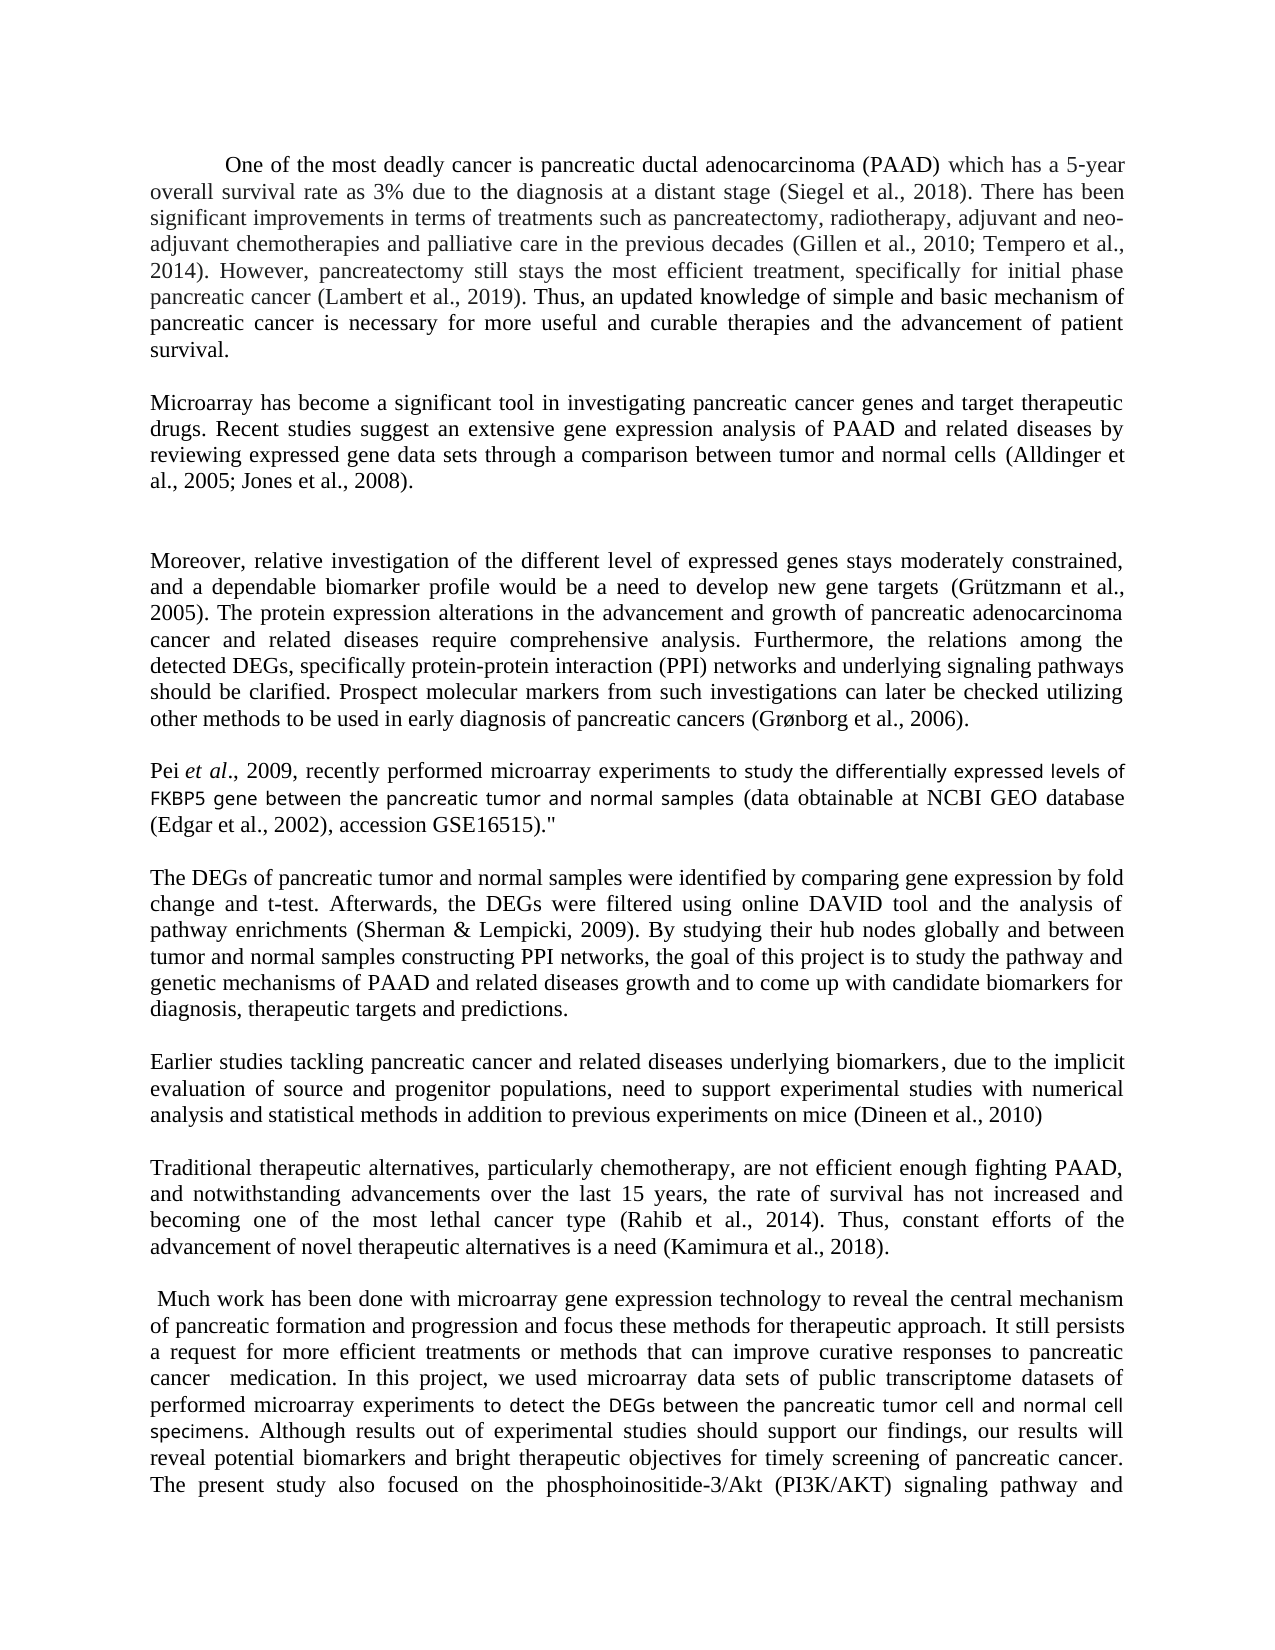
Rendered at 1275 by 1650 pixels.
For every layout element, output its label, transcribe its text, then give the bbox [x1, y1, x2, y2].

text Microarray has become a significant tool in investigating pancreatic cancer genes and target therapeutic drugs. Recent studies suggest an extensive gene expression analysis of PAAD and related diseases by reviewing expressed gene data sets through a comparison between tumor and normal cells (Alldinger et al., 2005; Jones et al., 2008). [150, 388, 1125, 494]
text Earlier studies tackling pancreatic cancer and related diseases underlying biomarkers, due to the implicit evaluation of source and progenitor populations, need to support experimental studies with numerical analysis and statistical methods in addition to previous experiments on mice (Dineen et al., 2010) [150, 1048, 1125, 1127]
text Moreover, relative investigation of the different level of expressed genes stays moderately constrained, and a dependable biomarker profile would be a need to develop new gene targets (Grützmann et al., 2005). The protein expression alterations in the advancement and growth of pancreatic adenocarcinoma cancer and related diseases require comprehensive analysis. Furthermore, the relations among the detected DEGs, specifically protein-protein interaction (PPI) networks and underlying signaling pathways should be clarified. Prospect molecular markers from such investigations can later be checked utilizing other methods to be used in early diagnosis of pancreatic cancers (Grønborg et al., 2006). [150, 547, 1125, 731]
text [150, 1285, 1125, 1497]
text The DEGs of pancreatic tumor and normal samples were identified by comparing gene expression by fold change and t-test. Afterwards, the DEGs were filtered using online DAVID tool and the analysis of pathway enrichments (Sherman & Lempicki, 2009). By studying their hub nodes globally and between tumor and normal samples constructing PPI networks, the goal of this project is to study the pathway and genetic mechanisms of PAAD and related diseases growth and to come up with candidate biomarkers for diagnosis, therapeutic targets and predictions. [150, 864, 1125, 1022]
text One of the most deadly cancer is pancreatic ductal adenocarcinoma (PAAD) which has a 5‐year overall survival rate as 3% due to the diagnosis at a distant stage (Siegel et al., 2018). There has been significant improvements in terms of treatments such as pancreatectomy, radiotherapy, adjuvant and neo-adjuvant chemotherapies and palliative care in the previous decades (Gillen et al., 2010; Tempero et al., 2014). However, pancreatectomy still stays the most efficient treatment, specifically for initial phase pancreatic cancer (Lambert et al., 2019). Thus, an updated knowledge of simple and basic mechanism of pancreatic cancer is necessary for more useful and curable therapies and the advancement of patient survival. [150, 150, 1078, 204]
text One of the most deadly cancer is pancreatic ductal adenocarcinoma (PAAD) which has a 5‐year overall survival rate as 3% due to the diagnosis at a distant stage (Siegel et al., 2018). There has been significant improvements in terms of treatments such as pancreatectomy, radiotherapy, adjuvant and neo-adjuvant chemotherapies and palliative care in the previous decades (Gillen et al., 2010; Tempero et al., 2014). However, pancreatectomy still stays the most efficient treatment, specifically for initial phase pancreatic cancer (Lambert et al., 2019). Thus, an updated knowledge of simple and basic mechanism of pancreatic cancer is necessary for more useful and curable therapies and the advancement of patient survival. [150, 283, 1125, 362]
text Pei et al., 2009, recently performed microarray experiments to study the differentially expressed levels of FKBP5 gene between the pancreatic tumor and normal samples (data obtainable at NCBI GEO database (Edgar et al., 2002), accession GSE16515)." [150, 757, 1125, 837]
text Traditional therapeutic alternatives, particularly chemotherapy, are not efficient enough fighting PAAD, and notwithstanding advancements over the last 15 years, the rate of survival has not increased and becoming one of the most lethal cancer type (Rahib et al., 2014). Thus, constant efforts of the advancement of novel therapeutic alternatives is a need (Kamimura et al., 2018). [150, 1154, 1125, 1259]
